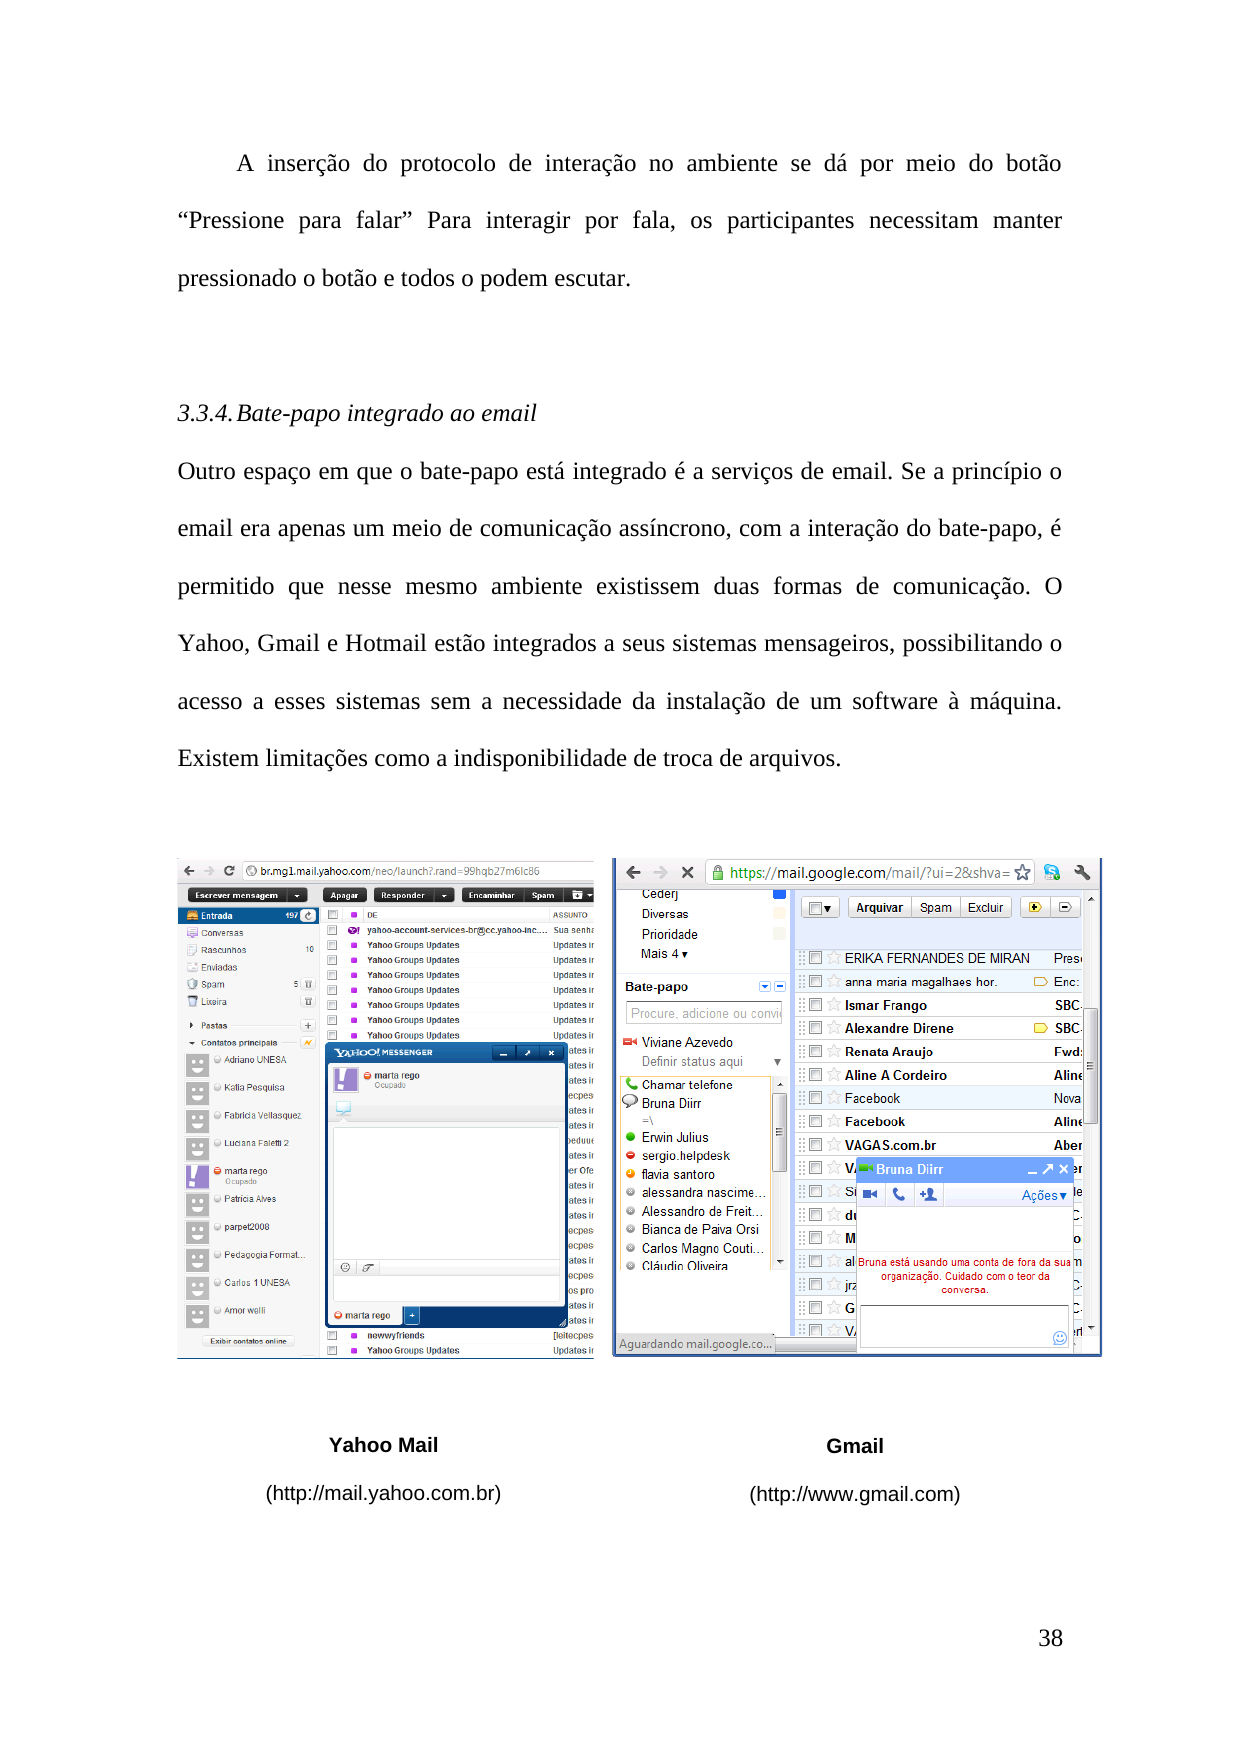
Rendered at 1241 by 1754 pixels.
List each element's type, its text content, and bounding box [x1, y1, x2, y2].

subtitle Bate-papo integrado ao email [177, 398, 1063, 427]
table_header Gmail (http://www.gmail.com) [601, 859, 1109, 1581]
picture [177, 858, 594, 1359]
picture [612, 858, 1103, 1357]
table_header Yahoo Mail (http://mail.yahoo.com.br) [166, 859, 601, 1581]
text Outro espaço em que o bate-papo está integrado é a serviços de email. Se a princípio o email era apenas um meio de comunicação assíncrono, com a interação do bate-papo, é permitido que nesse mesmo ambiente existissem duas formas de comunicação. O Yahoo, Gmail e Hotmail estão integrados a seus sistemas mensageiros, possibilitando o acesso a esses sistemas sem a necessidade da instalação de um software à máquina. Existem limitações como a indisponibilidade de troca de arquivos. [177, 456, 1063, 772]
text A inserção do protocolo de interação no ambiente se dá por meio do botão “Pressione para falar” Para interagir por fala, os participantes necessitam manter pressionado o botão e todos o podem escutar. [177, 148, 1063, 291]
